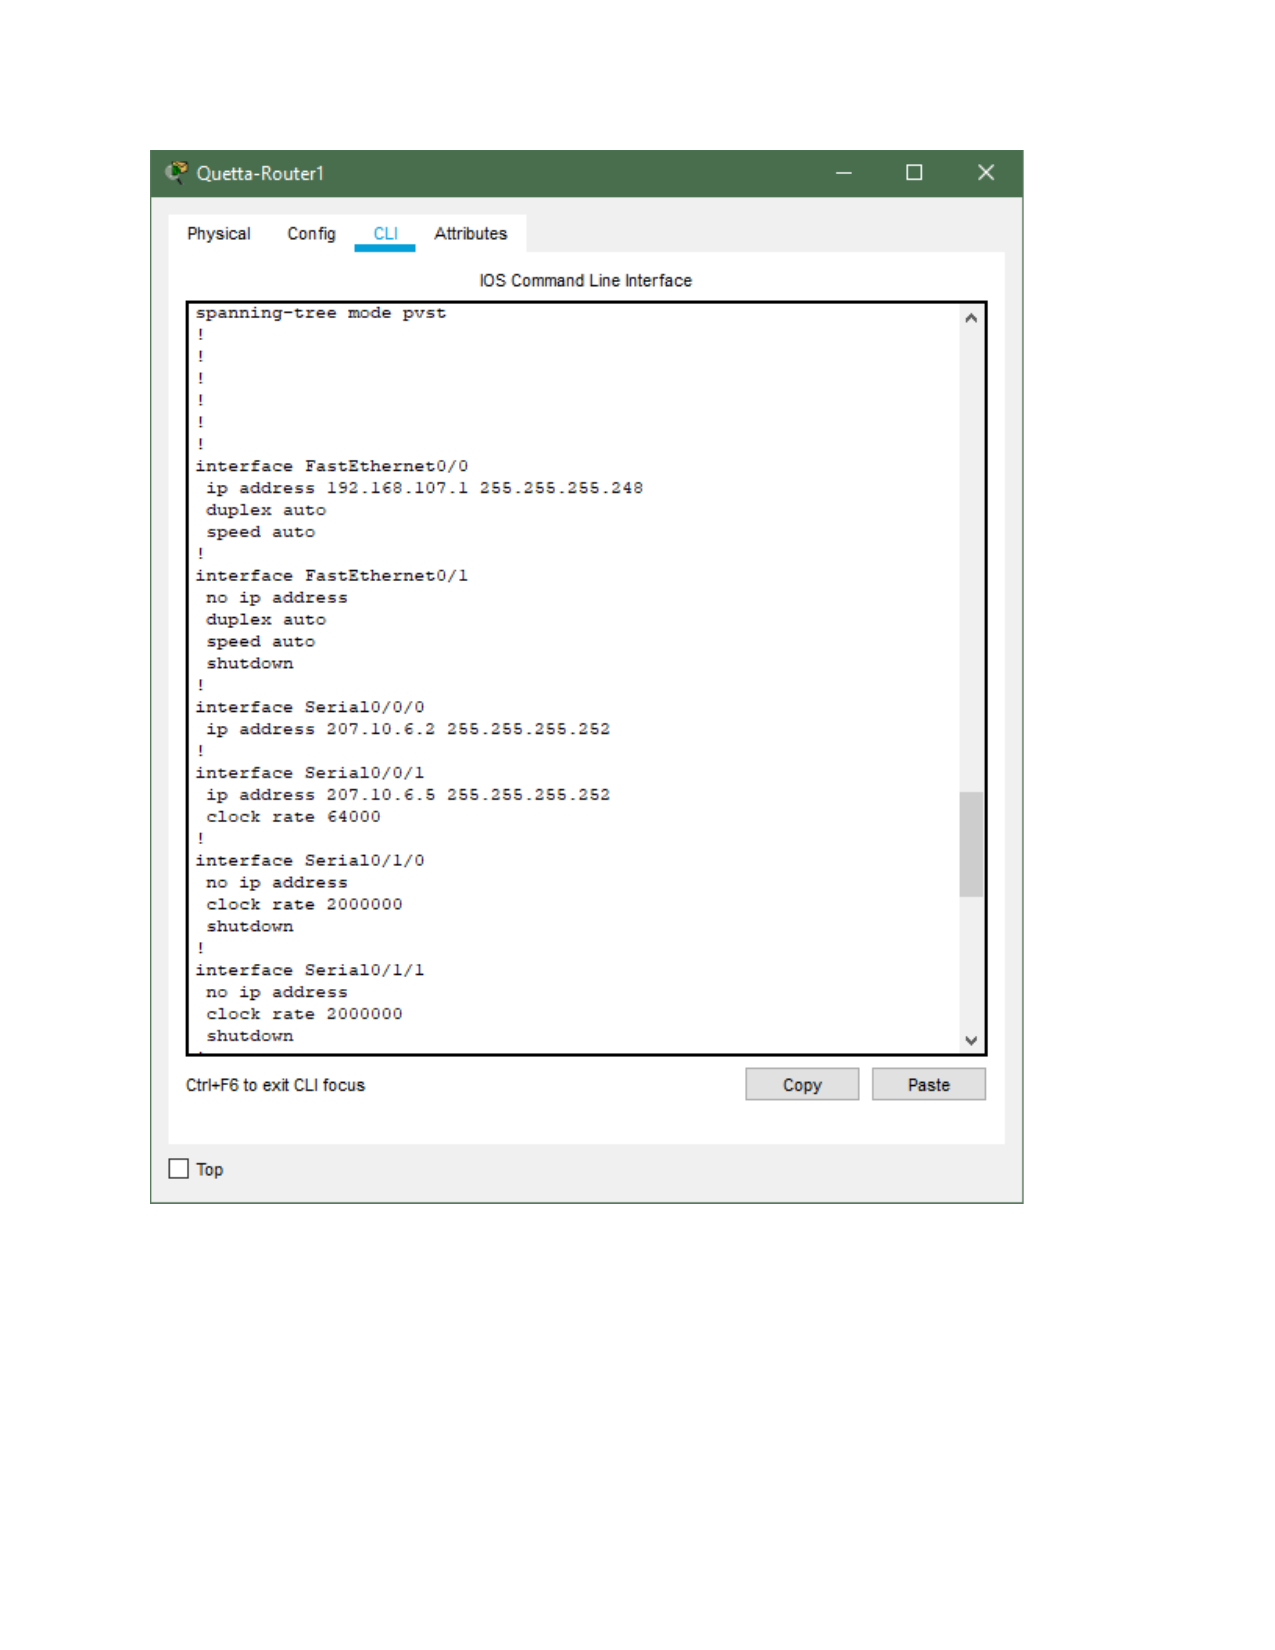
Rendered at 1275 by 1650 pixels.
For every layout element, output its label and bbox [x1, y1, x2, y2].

picture [150, 150, 1024, 1204]
